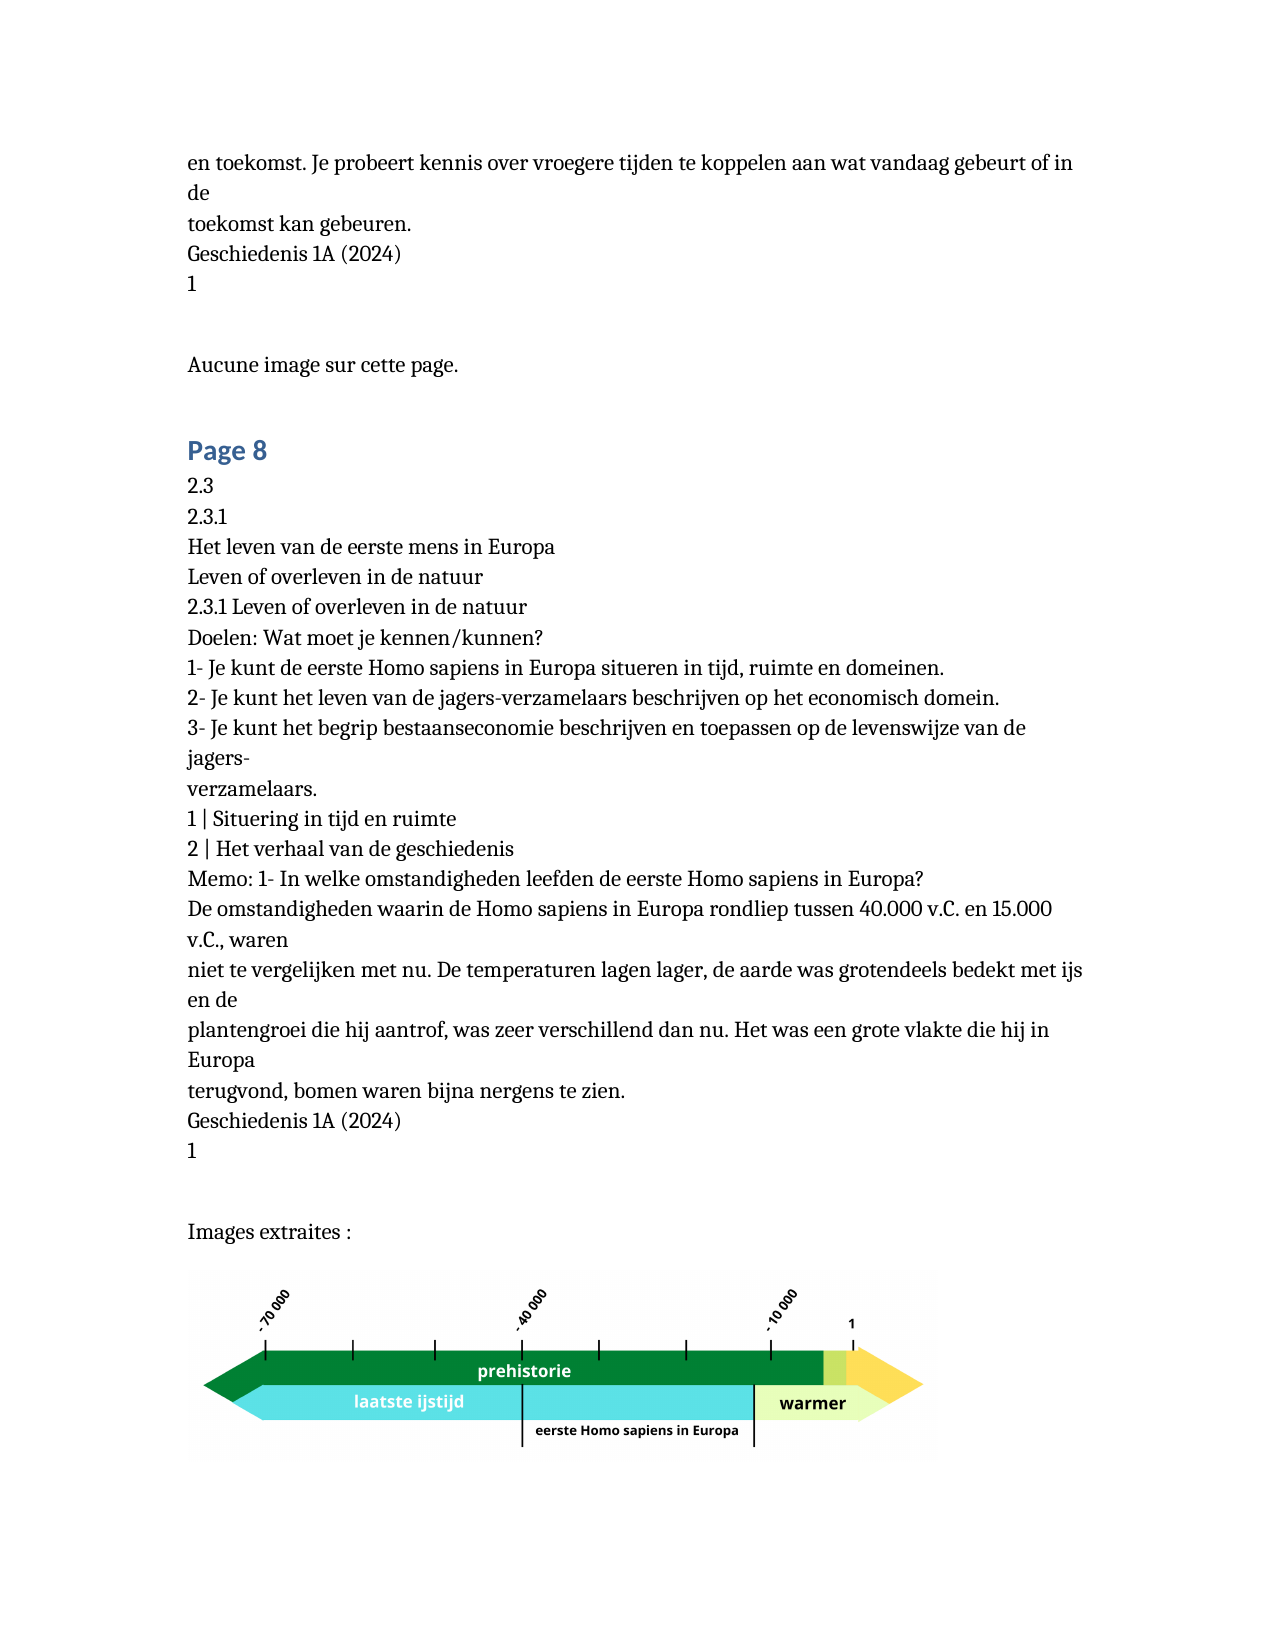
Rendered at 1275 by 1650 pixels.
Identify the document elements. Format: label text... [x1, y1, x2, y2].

picture [187, 1270, 938, 1462]
text Images extraites : [187, 1219, 1087, 1245]
text Aucune image sur cette page. [187, 352, 1087, 378]
text 2.3 2.3.1 Het leven van de eerste mens in Europa Leven of overleven in de natuur 2.3.1 Leven of overleven in de natuur Doelen: Wat moet je kennen/kunnen? 1- Je kunt de eerste Homo sapiens in Europa situeren in tijd, ruimte en domeinen. 2- Je kunt het leven van de jagers-verzamelaars beschrijven op het economisch domein. 3- Je kunt het begrip bestaanseconomie beschrijven en toepassen op de levenswijze van de jagers- verzamelaars. 1 | Situering in tijd en ruimte 2 | Het verhaal van de geschiedenis Memo: 1- In welke omstandigheden leefden de eerste Homo sapiens in Europa? De omstandigheden waarin de Homo sapiens in Europa rondliep tussen 40.000 v.C. en 15.000 v.C., waren niet te vergelijken met nu. De temperaturen lagen lager, de aarde was grotendeels bedekt met ijs en de plantengroei die hij aantrof, was zeer verschillend dan nu. Het was een grote vlakte die hij in Europa terugvond, bomen waren bijna nergens te zien. Geschiedenis 1A (2024) 1 [187, 473, 1087, 1194]
subtitle Page 8 [187, 432, 1087, 468]
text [187, 150, 1087, 327]
